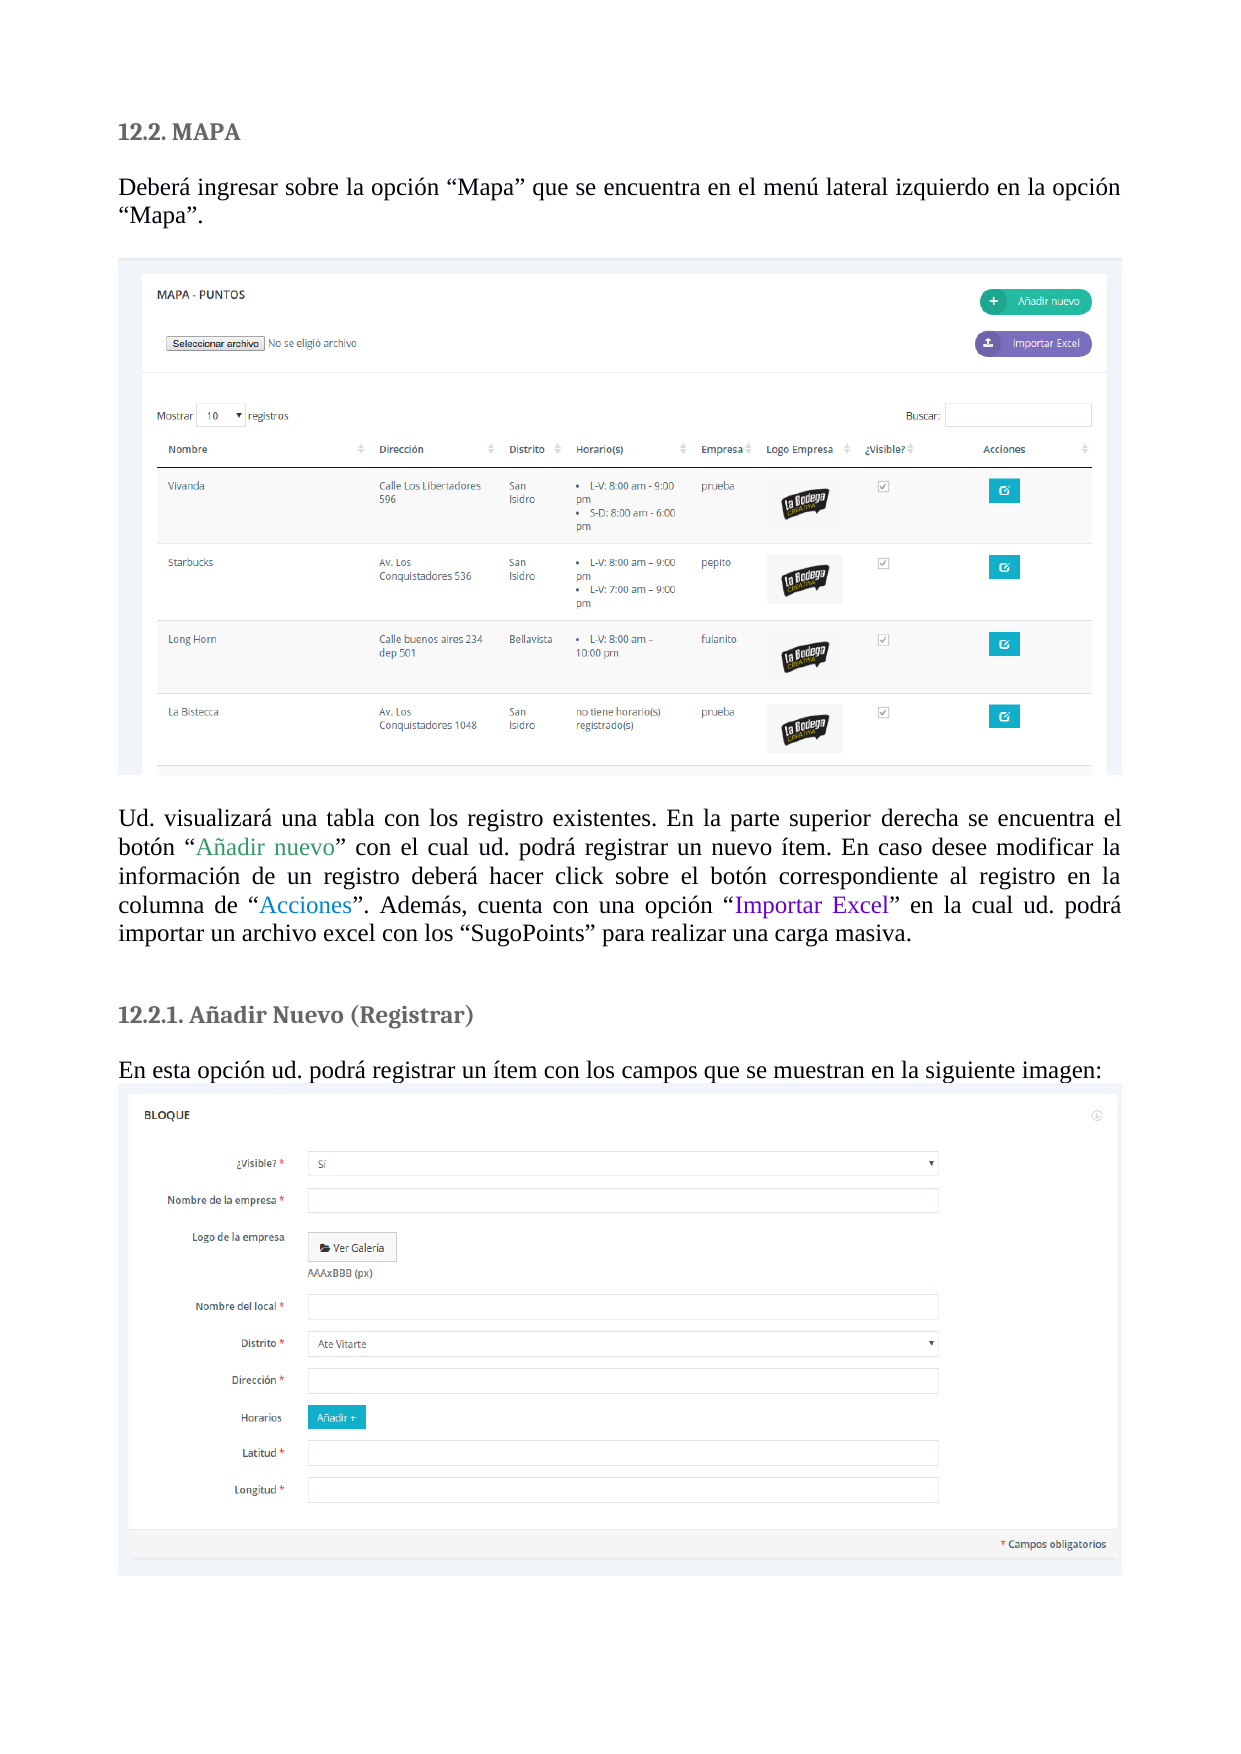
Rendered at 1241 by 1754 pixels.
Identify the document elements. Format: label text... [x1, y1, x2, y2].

text Ud. visualizará una tabla con los registro existentes. En la parte superior derecha se encuentra el botón “Añadir nuevo” con el cual ud. podrá registrar un nuevo ítem. En caso desee modificar la información de un registro deberá hacer click sobre el botón correspondiente al registro en la columna de “Acciones”. Además, cuenta con una opción “Importar Excel” en la cual ud. podrá importar un archivo excel con los “SugoPoints” para realizar una carga masiva. [118, 803, 1122, 947]
list 12.2. MAPA [118, 118, 1122, 147]
picture [118, 258, 1123, 775]
list 12.2.1. Añadir Nuevo (Registrar) [118, 1001, 1122, 1030]
picture [118, 1083, 1123, 1576]
text Deberá ingresar sobre la opción “Mapa” que se encuentra en el menú lateral izquierdo en la opción “Mapa”. [118, 172, 1122, 229]
text En esta opción ud. podrá registrar un ítem con los campos que se muestran en la siguiente imagen: [118, 1055, 1122, 1083]
